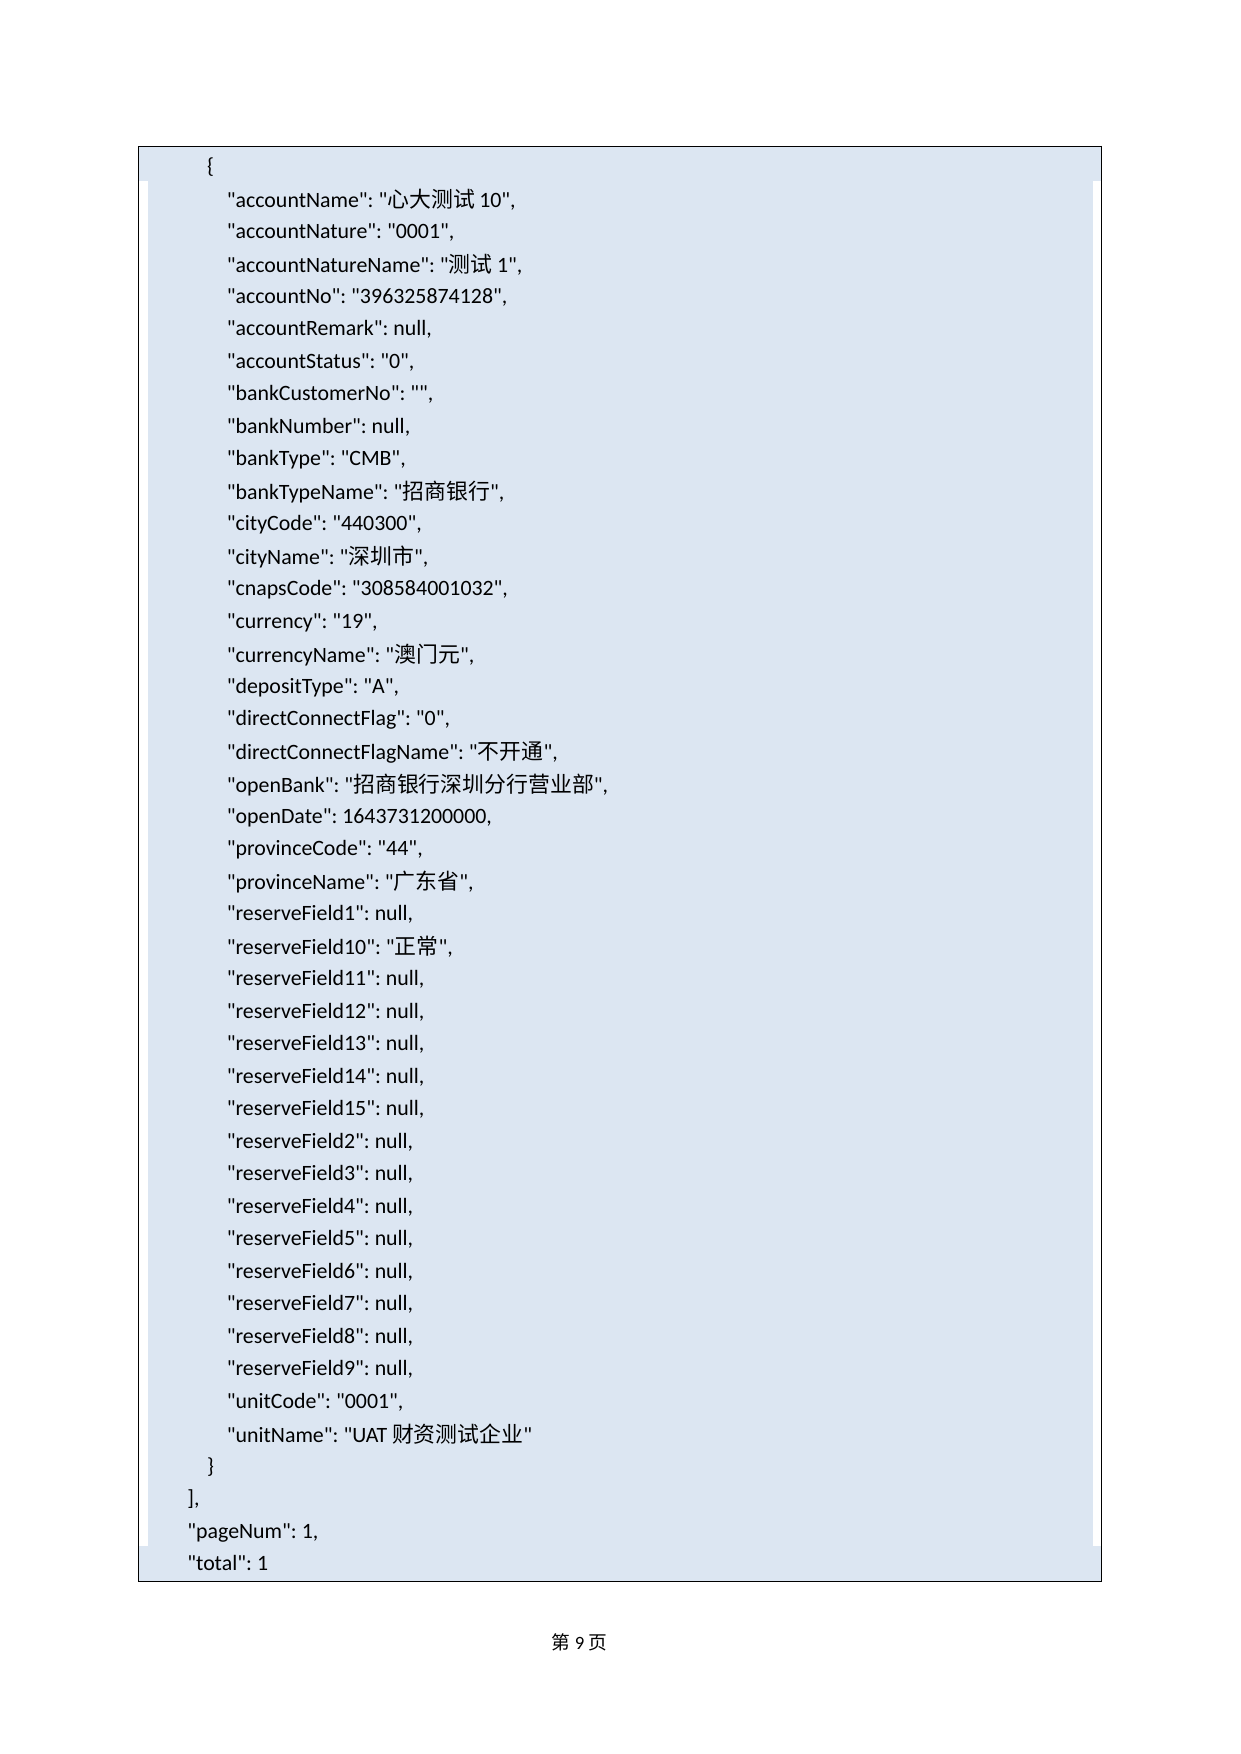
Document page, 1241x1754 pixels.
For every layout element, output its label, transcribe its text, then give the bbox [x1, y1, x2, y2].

text "pageNum": 1, [148, 1514, 1093, 1543]
text "reserveField7": null, [148, 1286, 1093, 1319]
text "provinceName": "广东省", [148, 864, 1093, 896]
text "accountNature": "0001", [148, 214, 1093, 246]
text { [139, 147, 1101, 181]
text "unitCode": "0001", [148, 1384, 1093, 1416]
text "accountNo": "396325874128", [148, 279, 1093, 311]
text "directConnectFlag": "0", [148, 701, 1093, 734]
text "reserveField14": null, [148, 1059, 1093, 1091]
text "cityCode": "440300", [148, 506, 1093, 539]
text "openDate": 1643731200000, [148, 799, 1093, 831]
text "reserveField3": null, [148, 1156, 1093, 1189]
text "currencyName": "澳门元", [148, 636, 1093, 669]
text "currency": "19", [148, 604, 1093, 636]
text "reserveField6": null, [148, 1254, 1093, 1286]
text "bankCustomerNo": "", [148, 376, 1093, 409]
text "reserveField13": null, [148, 1026, 1093, 1059]
text "accountName": "心大测试10", [148, 181, 1093, 214]
text "bankNumber": null, [148, 409, 1093, 441]
text "unitName": "UAT财资测试企业" [148, 1416, 1093, 1449]
text "accountNatureName": "测试1", [148, 246, 1093, 279]
text "reserveField9": null, [148, 1351, 1093, 1384]
text "directConnectFlagName": "不开通", [148, 734, 1093, 766]
text "openBank": "招商银行深圳分行营业部", [148, 766, 1093, 799]
text "depositType": "A", [148, 669, 1093, 701]
text "reserveField11": null, [148, 961, 1093, 994]
text ], [148, 1481, 1093, 1514]
text "reserveField8": null, [148, 1319, 1093, 1351]
text "total": 1 [139, 1543, 1101, 1581]
text "reserveField5": null, [148, 1221, 1093, 1254]
text "bankTypeName": "招商银行", [148, 474, 1093, 506]
text "reserveField10": "正常", [148, 929, 1093, 961]
text "reserveField15": null, [148, 1091, 1093, 1124]
text "provinceCode": "44", [148, 831, 1093, 864]
text "accountStatus": "0", [148, 344, 1093, 376]
text "reserveField1": null, [148, 896, 1093, 929]
text "cityName": "深圳市", [148, 539, 1093, 571]
text "accountRemark": null, [148, 311, 1093, 344]
text "reserveField12": null, [148, 994, 1093, 1026]
text "reserveField2": null, [148, 1124, 1093, 1156]
text } [148, 1449, 1093, 1481]
text "cnapsCode": "308584001032", [148, 571, 1093, 604]
text "bankType": "CMB", [148, 441, 1093, 474]
text "reserveField4": null, [148, 1189, 1093, 1221]
